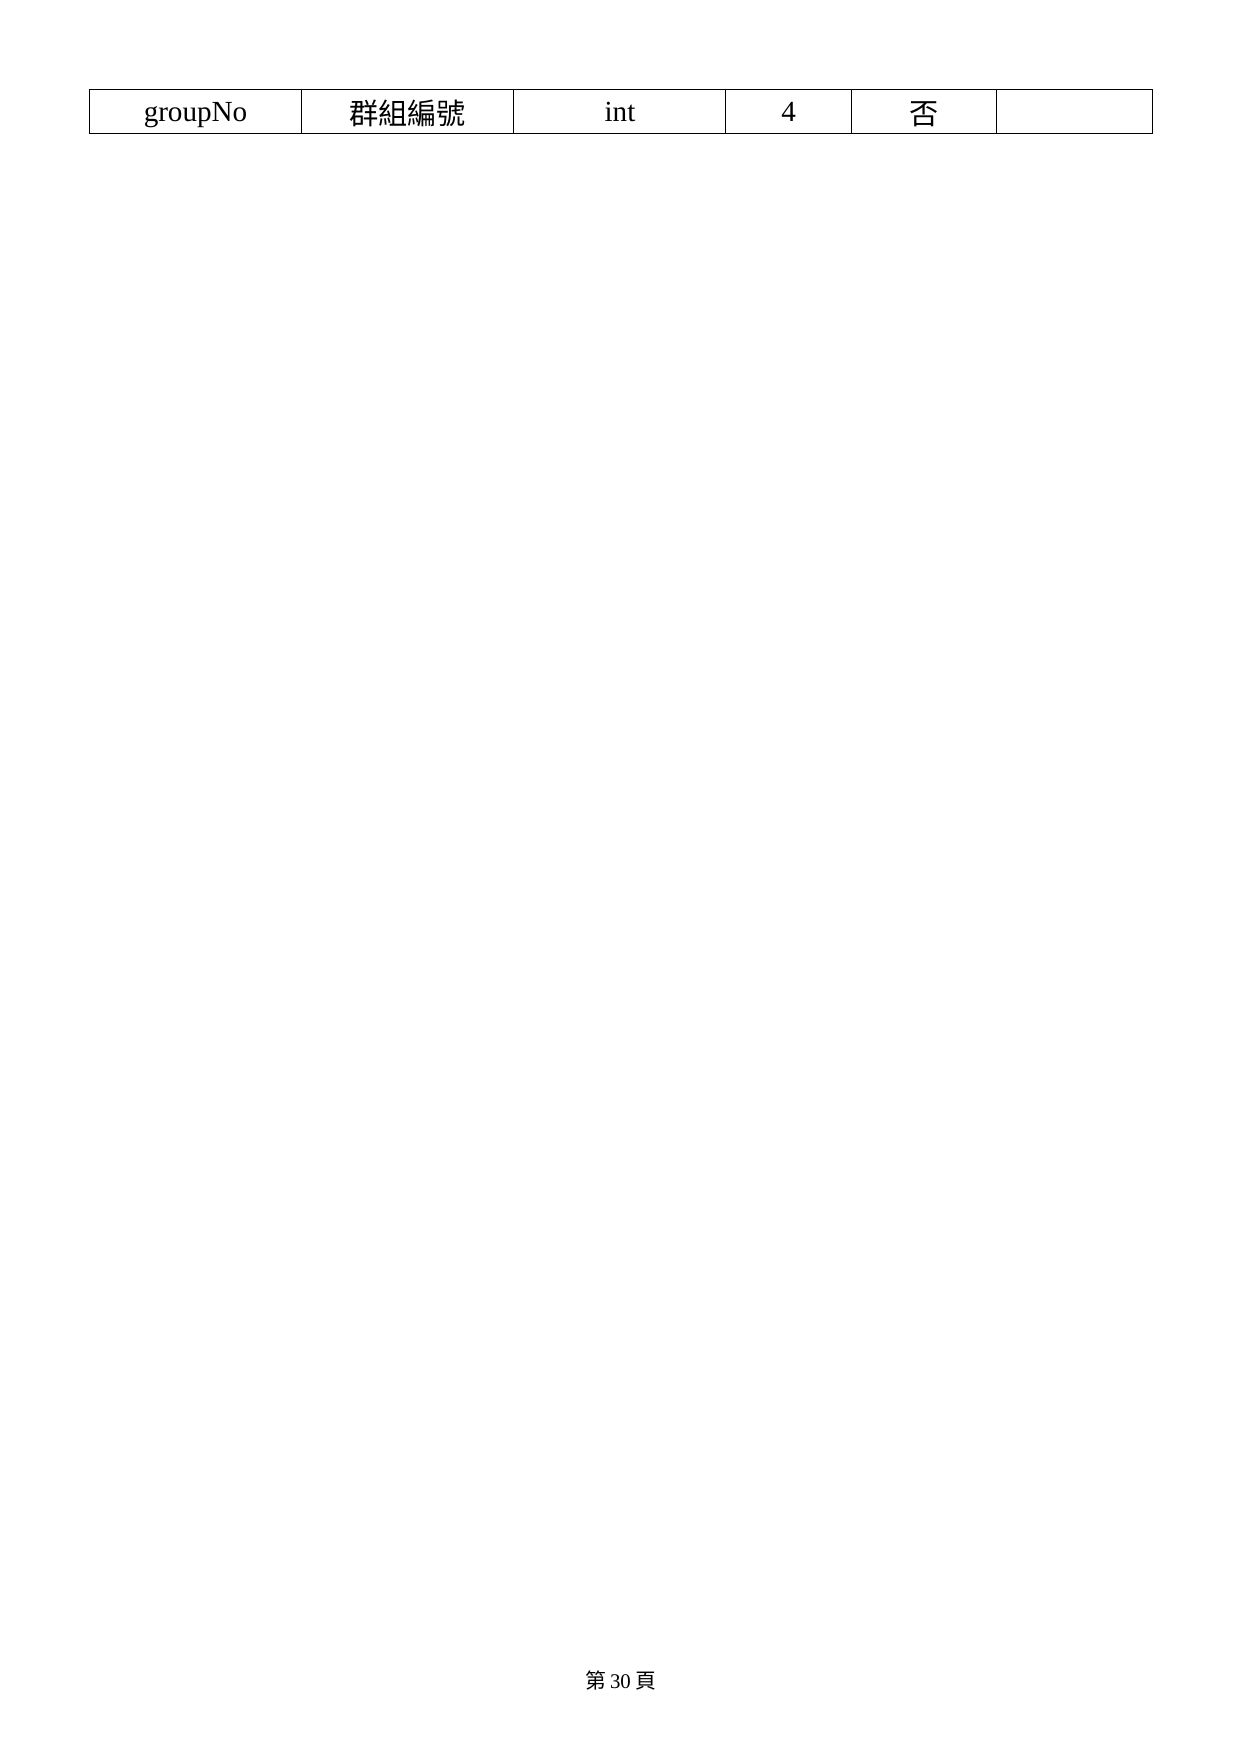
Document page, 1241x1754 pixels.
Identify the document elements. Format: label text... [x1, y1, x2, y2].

table_cell 群組編號 [302, 90, 513, 132]
table_cell 否 [852, 90, 996, 132]
table_cell int [514, 90, 725, 132]
table_cell groupNo [90, 90, 301, 132]
table_cell [997, 90, 1152, 132]
table_cell 4 [726, 90, 851, 132]
